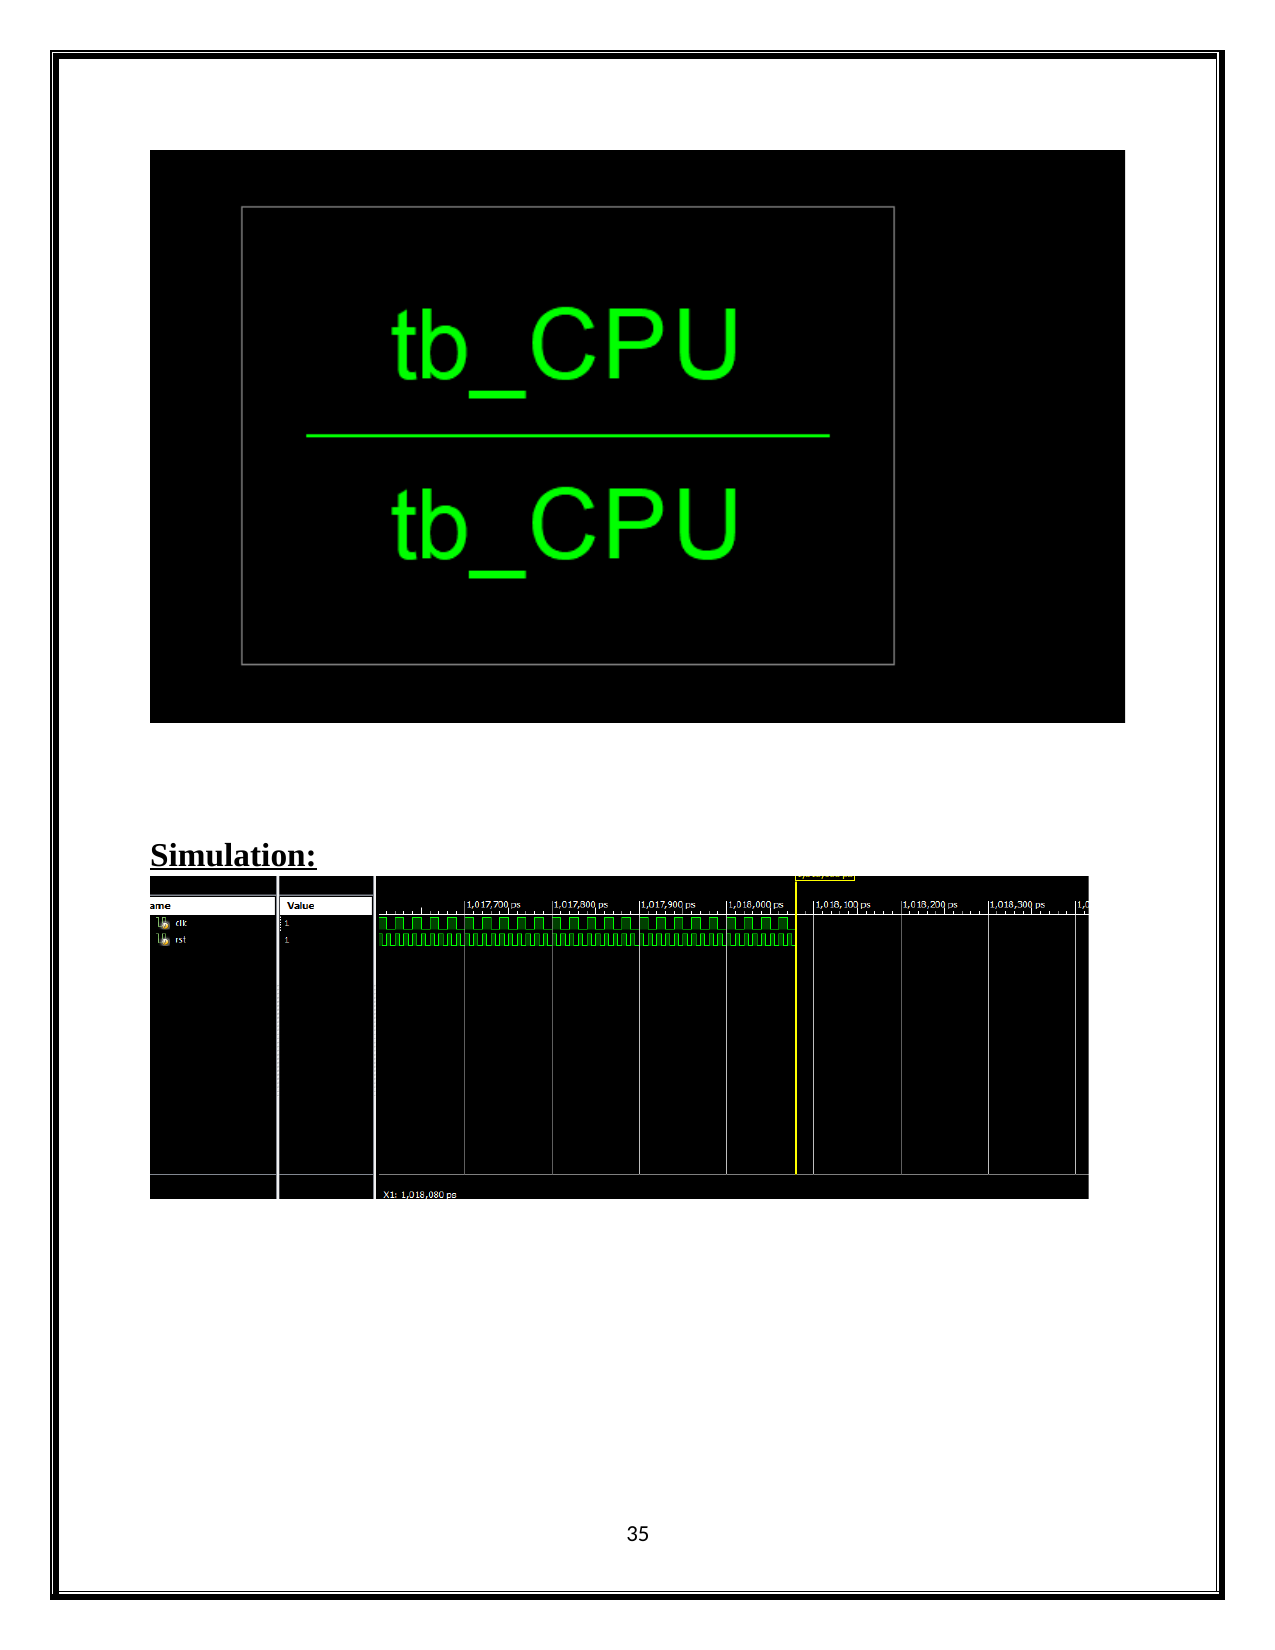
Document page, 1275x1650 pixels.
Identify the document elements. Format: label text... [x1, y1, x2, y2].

picture [150, 876, 1089, 1199]
picture [150, 150, 1125, 723]
subtitle Simulation: [150, 835, 1125, 873]
